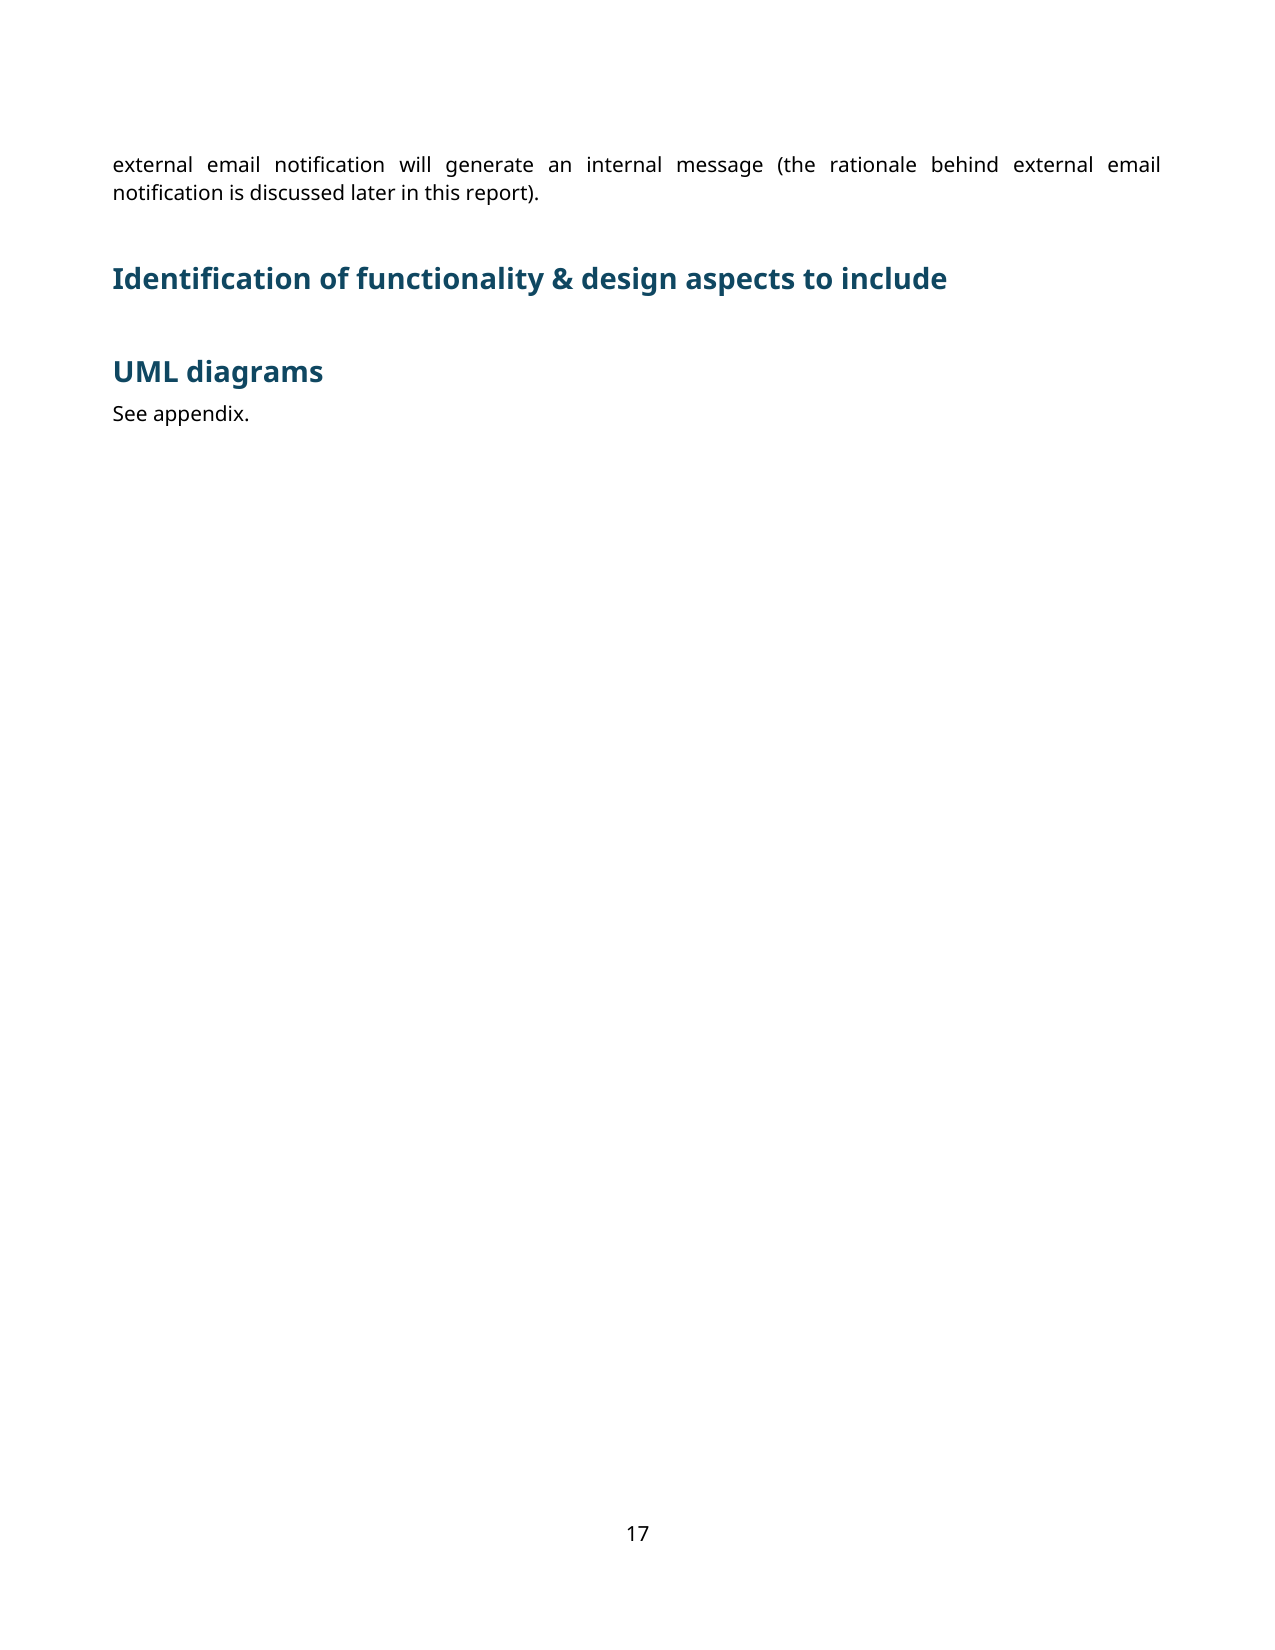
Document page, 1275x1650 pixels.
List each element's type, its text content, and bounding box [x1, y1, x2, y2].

subtitle Identification of functionality & design aspects to include [112, 258, 1162, 298]
subtitle UML diagrams [112, 351, 1162, 391]
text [112, 150, 1162, 207]
text See appendix. [112, 399, 1162, 428]
